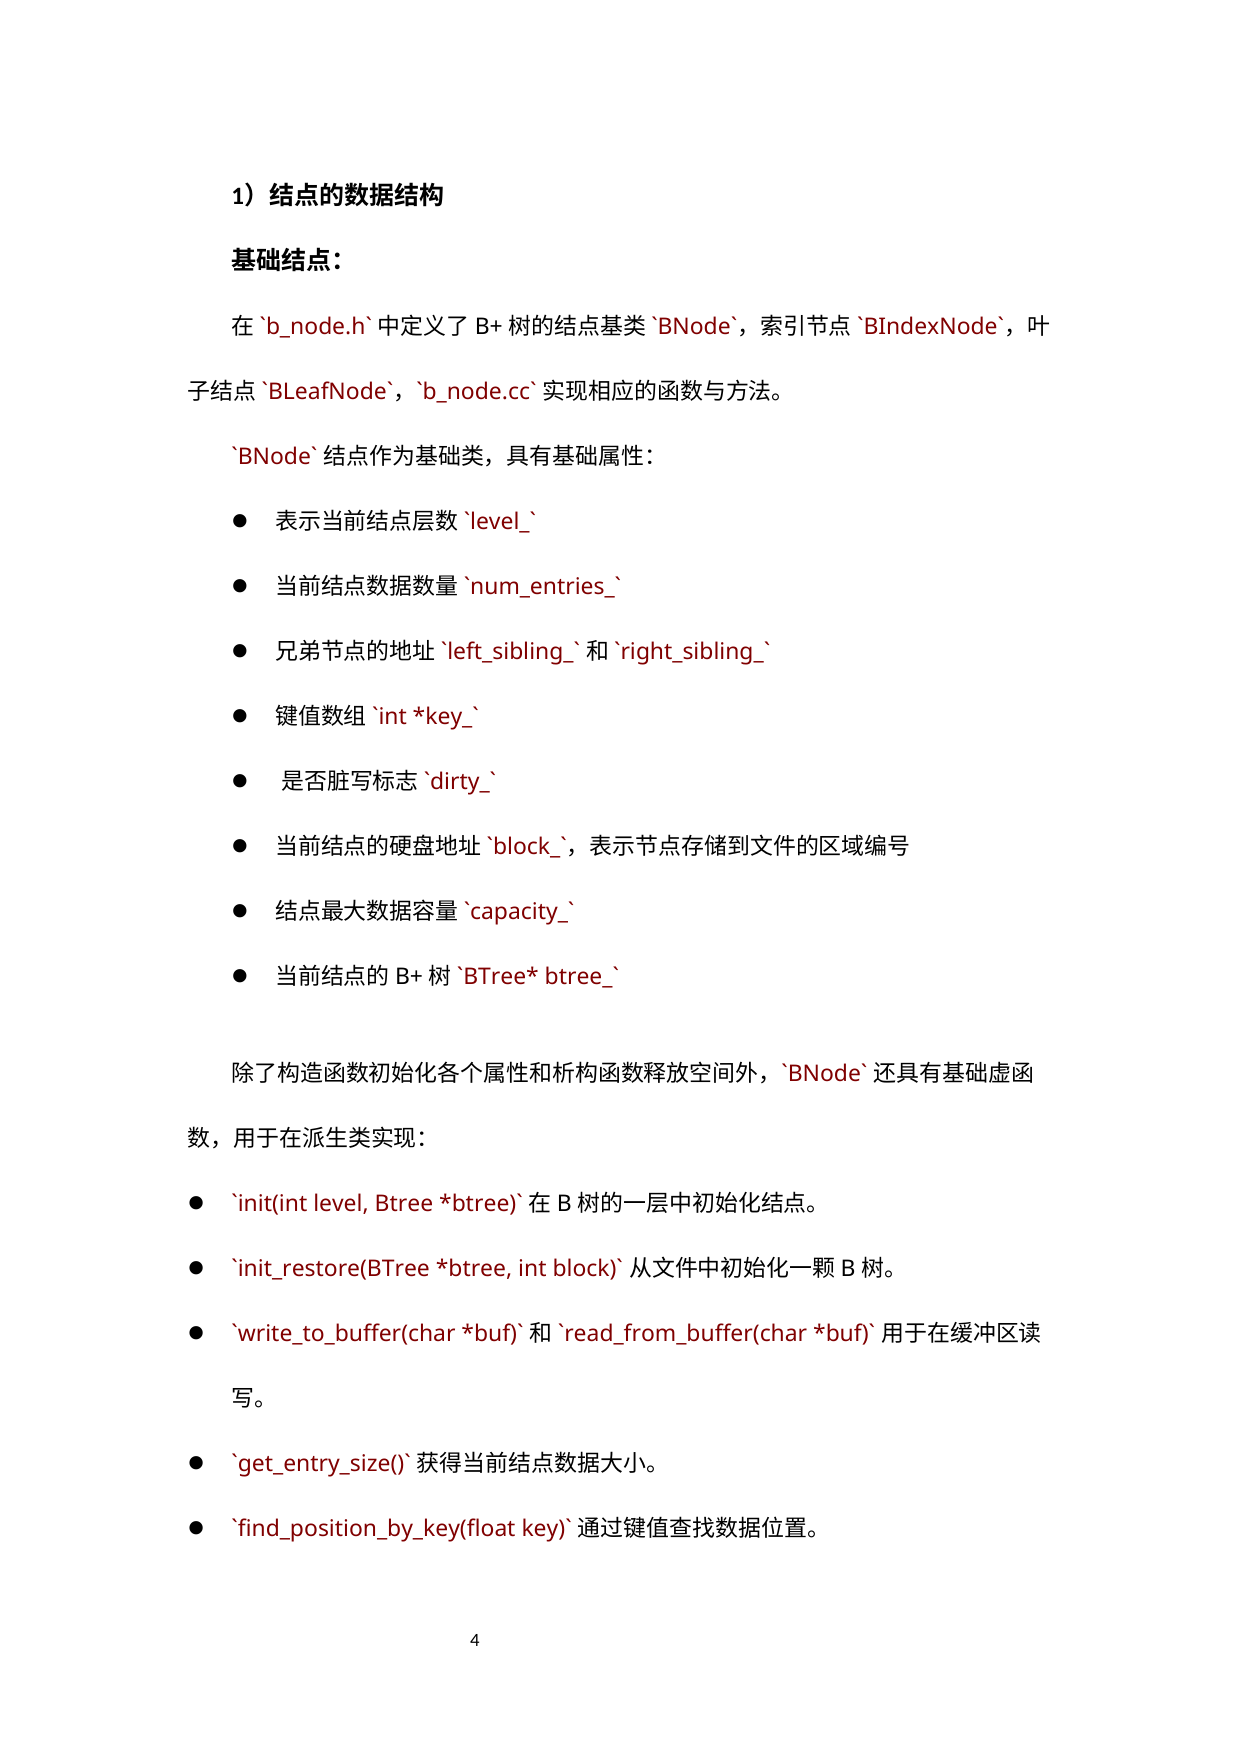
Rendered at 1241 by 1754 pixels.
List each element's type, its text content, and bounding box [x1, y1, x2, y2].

text 1）结点的数据结构 [187, 162, 1053, 227]
text 在 `b_node.h` 中定义了 B+ 树的结点基类 `BNode`，索引节点 `BIndexNode`，叶子结点 `BLeafNode`，`b_node.cc` 实现相应的函数与方法。 [187, 292, 1053, 422]
list 表示当前结点层数 `level_` [231, 487, 1053, 552]
list 键值数组 `int *key_` [231, 682, 1053, 747]
list 当前结点的 B+ 树 `BTree* btree_` [231, 942, 1053, 1007]
list 兄弟节点的地址 `left_sibling_` 和 `right_sibling_` [231, 617, 1053, 682]
list 是否脏写标志 `dirty_` [231, 747, 1053, 812]
list 当前结点数据数量 `num_entries_` [231, 552, 1053, 617]
list `init(int level, Btree *btree)` 在 B 树的一层中初始化结点。 [187, 1169, 1053, 1234]
list `write_to_buffer(char *buf)` 和 `read_from_buffer(char *buf)` 用于在缓冲区读写。 [187, 1299, 1053, 1429]
text 基础结点： [187, 227, 1053, 292]
list `get_entry_size()` 获得当前结点数据大小。 [187, 1429, 1053, 1494]
list `init_restore(BTree *btree, int block)` 从文件中初始化一颗 B 树。 [187, 1234, 1053, 1299]
list `find_position_by_key(float key)` 通过键值查找数据位置。 [187, 1494, 1053, 1559]
text `BNode` 结点作为基础类，具有基础属性： [187, 422, 1053, 487]
list 当前结点的硬盘地址 `block_`，表示节点存储到文件的区域编号 [231, 812, 1053, 877]
text 除了构造函数初始化各个属性和析构函数释放空间外，`BNode` 还具有基础虚函数，用于在派生类实现： [187, 1039, 1053, 1169]
list 结点最大数据容量 `capacity_` [231, 877, 1053, 942]
